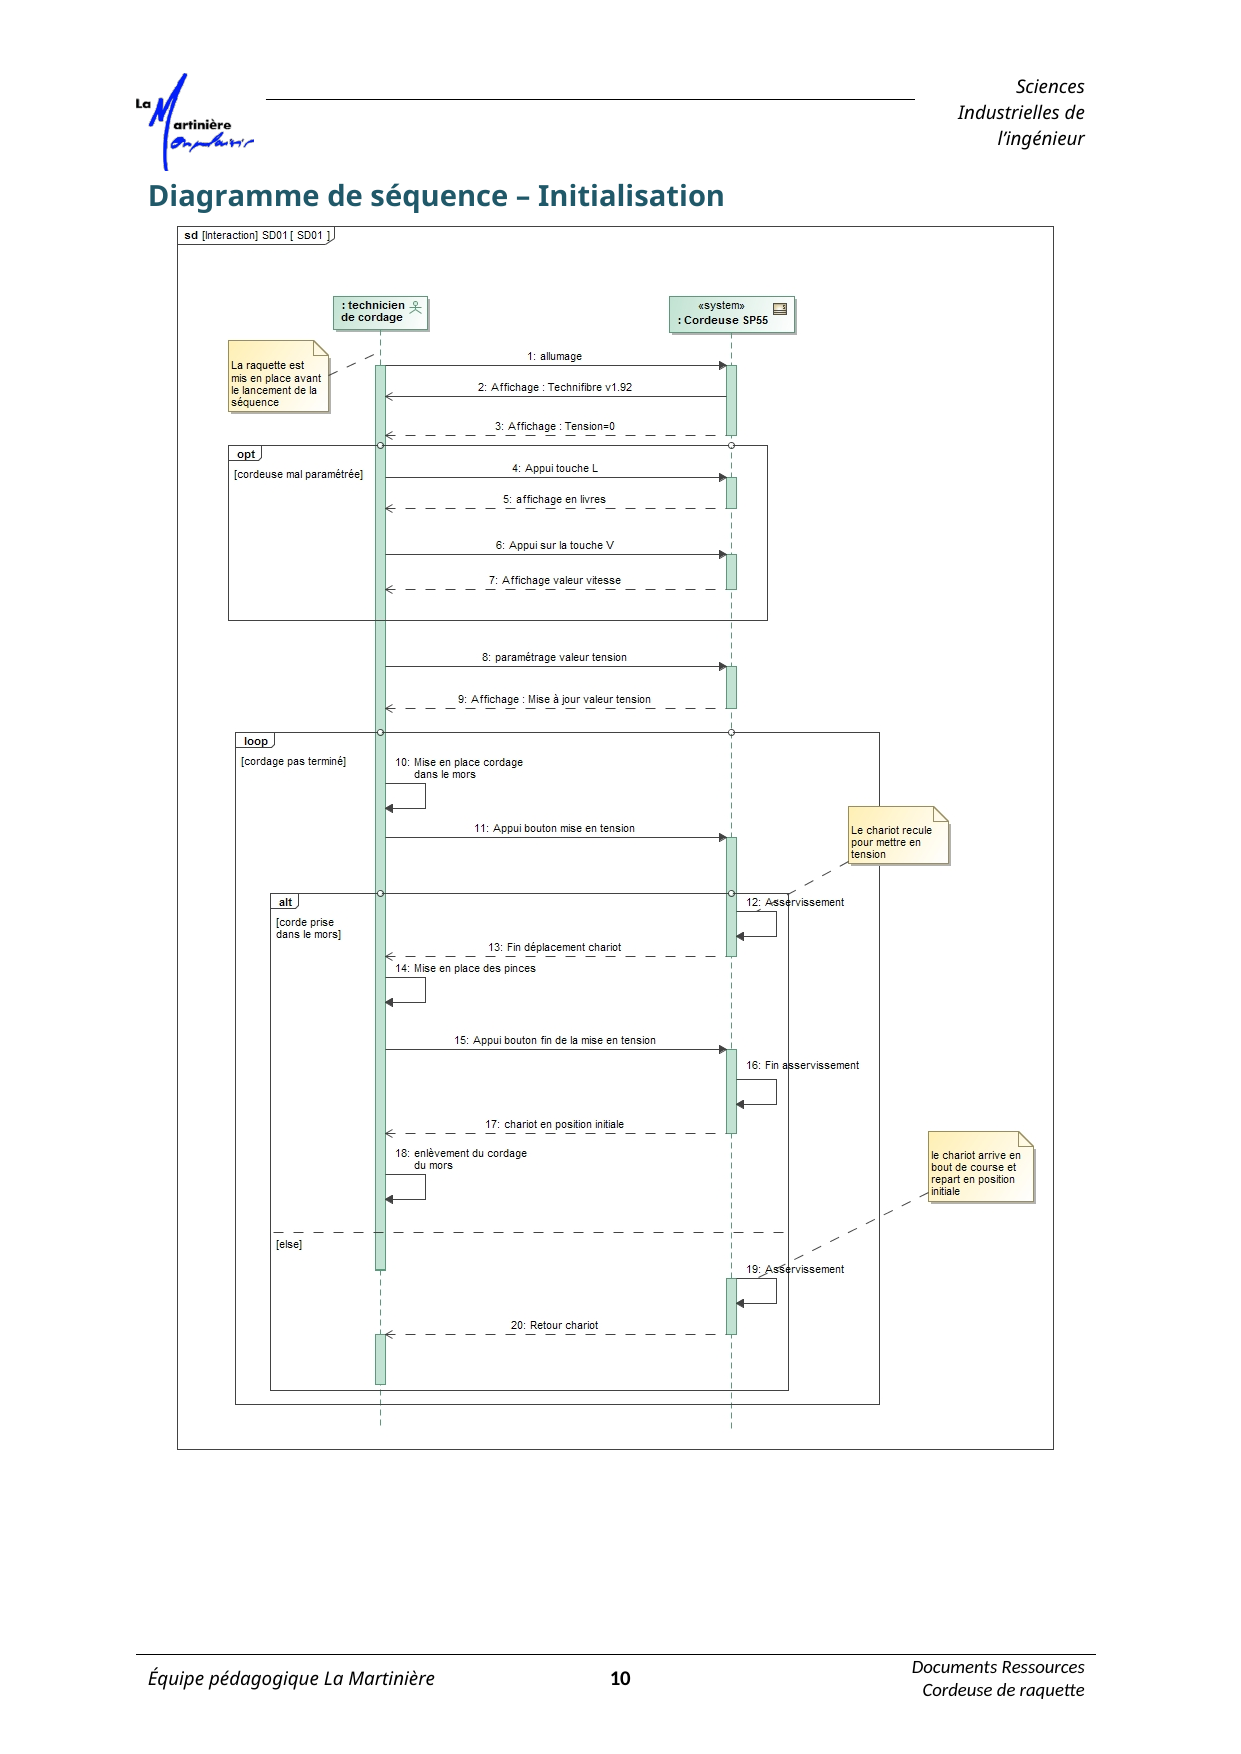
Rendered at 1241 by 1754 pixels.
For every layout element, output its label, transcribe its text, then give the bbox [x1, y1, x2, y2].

picture [172, 221, 1068, 1489]
picture [136, 73, 254, 171]
subtitle Diagramme de séquence – Initialisation [148, 176, 1093, 215]
